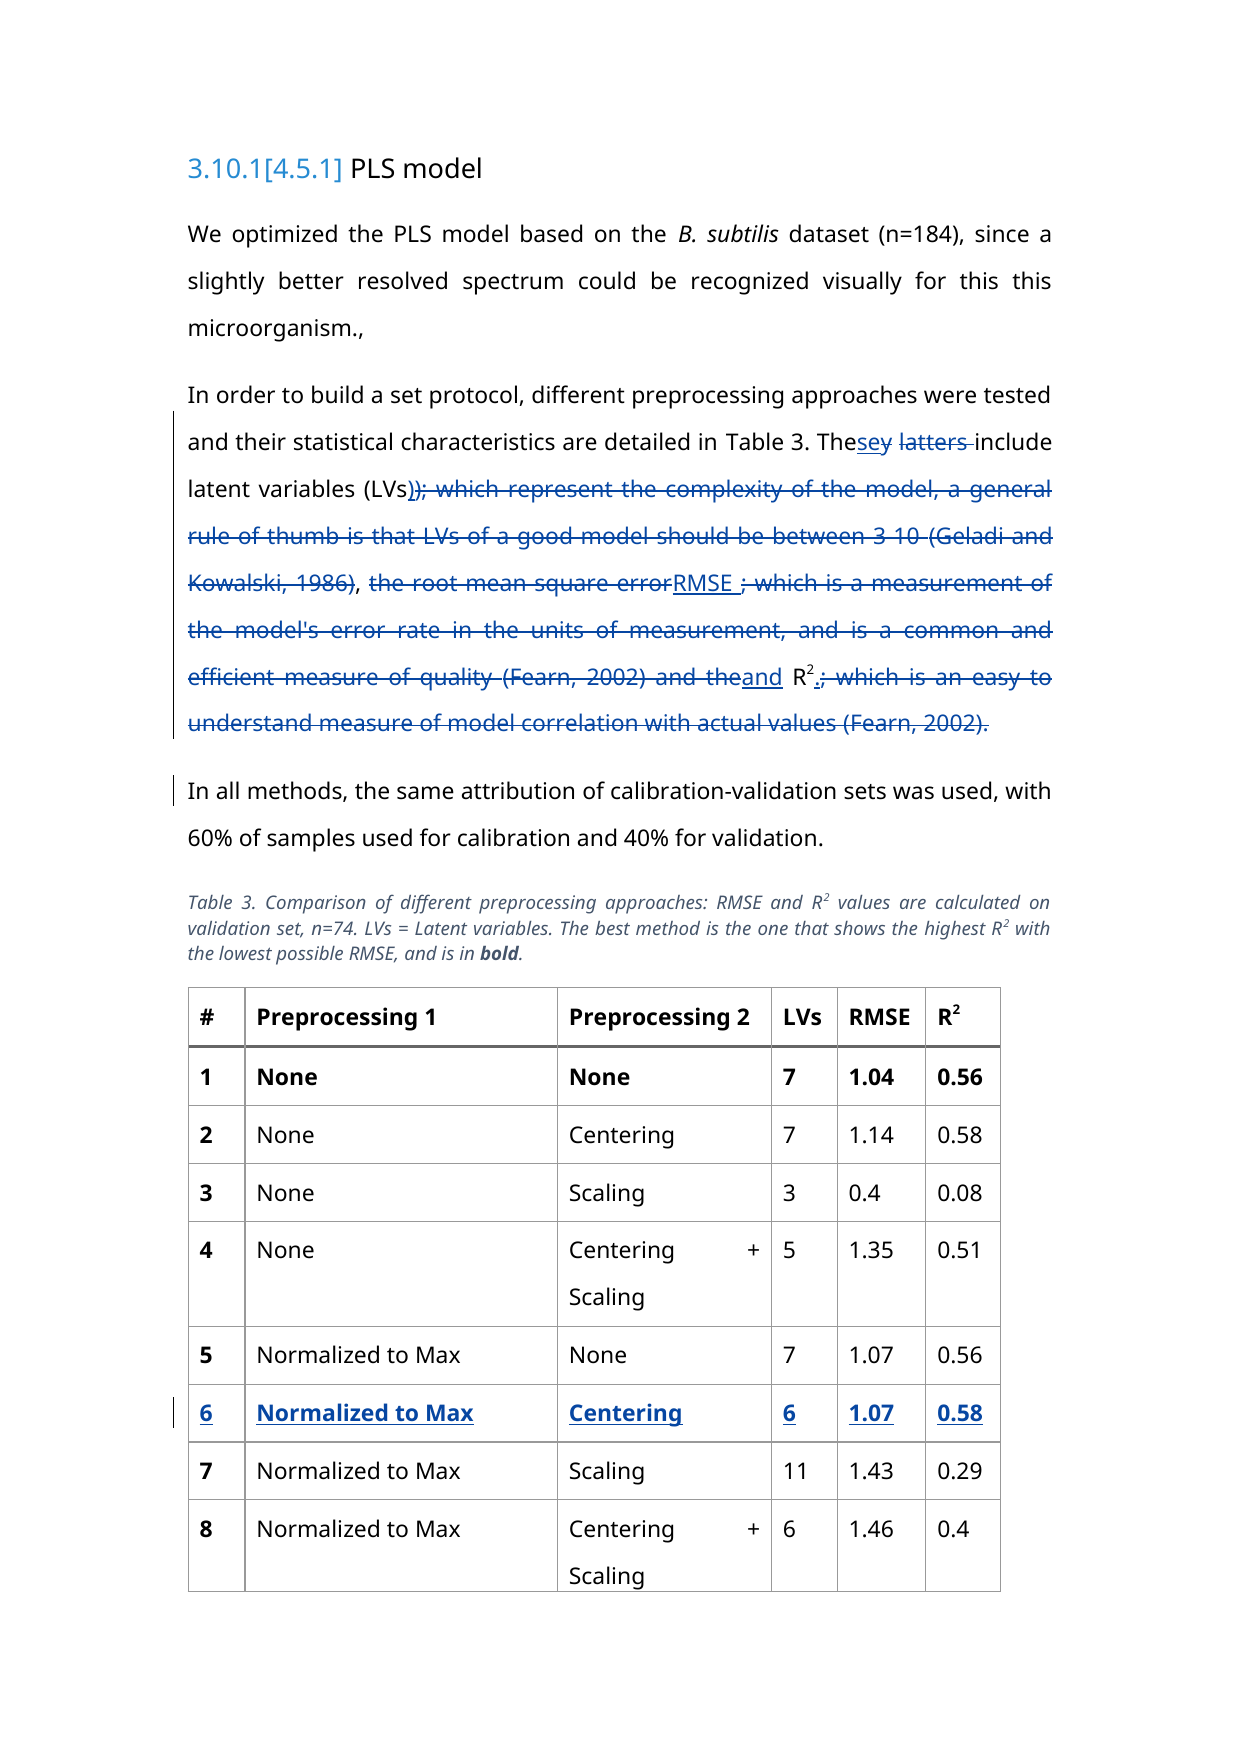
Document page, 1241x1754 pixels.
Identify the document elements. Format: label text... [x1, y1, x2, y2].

table_cell 8 [189, 1500, 244, 1591]
table_cell Scaling [558, 1443, 771, 1499]
text In all methods, the same attribution of calibration-validation sets was used, with 60% of samples used for calibration and 40% for validation. [187, 775, 1053, 853]
text In order to build a set protocol, different preprocessing approaches were tested and their statistical characteristics are detailed in Table 3. The include latent variables (LVs, R2 [187, 379, 1053, 537]
table_cell Normalized to Max [246, 1327, 557, 1383]
table_cell 1.07 [838, 1385, 925, 1441]
table_cell 7 [772, 1048, 837, 1105]
table_cell 7 [189, 1443, 244, 1499]
table_header # [189, 988, 244, 1045]
table_cell 5 [189, 1327, 244, 1383]
table_cell 5 [772, 1222, 837, 1326]
table_header Preprocessing 2 [558, 988, 771, 1045]
table_cell 6 [772, 1385, 837, 1441]
table_cell Centering + Scaling [558, 1500, 771, 1591]
table_header LVs [772, 988, 837, 1045]
table_cell Centering [558, 1385, 771, 1441]
table_cell 0.4 [926, 1500, 1000, 1591]
table_cell 4 [189, 1222, 244, 1326]
table_cell 1 [189, 1048, 244, 1105]
table_cell None [558, 1327, 771, 1383]
table_cell 0.58 [926, 1385, 1000, 1441]
table_cell Normalized to Max [246, 1443, 557, 1499]
table_cell Normalized to Max [246, 1500, 557, 1591]
table_header R2 [926, 988, 1000, 1045]
table_cell 0.56 [926, 1327, 1000, 1383]
table_cell Normalized to Max [246, 1385, 557, 1441]
table_cell 3 [772, 1164, 837, 1221]
table_cell 6 [189, 1385, 244, 1441]
subtitle PLS model [187, 150, 1053, 187]
table_cell None [246, 1164, 557, 1221]
table_cell 2 [189, 1106, 244, 1163]
table_cell 1.14 [838, 1106, 925, 1163]
text We optimized the PLS model based on the B. subtilis dataset (n=184), since a slightly better resolved spectrum could be recognized visually for this this microorganism., [187, 218, 1053, 343]
table_cell 7 [772, 1327, 837, 1383]
table_cell 1.04 [838, 1048, 925, 1105]
text In order to build a set protocol, different preprocessing approaches were tested and their statistical characteristics are detailed in Table 3. The include latent variables (LVs, R2 [187, 538, 1053, 631]
text In order to build a set protocol, different preprocessing approaches were tested and their statistical characteristics are detailed in Table 3. The include latent variables (LVs, R2 [187, 632, 1053, 739]
table_cell Centering [558, 1106, 771, 1163]
table_cell 0.29 [926, 1443, 1000, 1499]
table_cell 1.46 [838, 1500, 925, 1591]
table_header Preprocessing 1 [246, 988, 557, 1045]
table_cell 0.51 [926, 1222, 1000, 1326]
table_cell 11 [772, 1443, 837, 1499]
table_cell 6 [772, 1500, 837, 1591]
table_cell 1.43 [838, 1443, 925, 1499]
table_cell 1.07 [838, 1327, 925, 1383]
table_cell None [246, 1222, 557, 1326]
table_cell None [246, 1048, 557, 1105]
table_cell 0.56 [926, 1048, 1000, 1105]
table_cell Centering + Scaling [558, 1222, 771, 1326]
table_cell 7 [772, 1106, 837, 1163]
table_header RMSE [838, 988, 925, 1045]
table_cell 0.4 [838, 1164, 925, 1221]
table_cell None [558, 1048, 771, 1105]
table_cell 0.08 [926, 1164, 1000, 1221]
table_cell Scaling [558, 1164, 771, 1221]
table_cell 3 [189, 1164, 244, 1221]
table_cell 1.35 [838, 1222, 925, 1326]
text Table 3. Comparison of different preprocessing approaches: RMSE and R2 values are calculated on validation set, n=74. LVs = Latent variables. The best method is the one that shows the highest R2 with the lowest possible RMSE, and is in bold. [187, 890, 1053, 966]
table_cell 0.58 [926, 1106, 1000, 1163]
table_cell None [246, 1106, 557, 1163]
